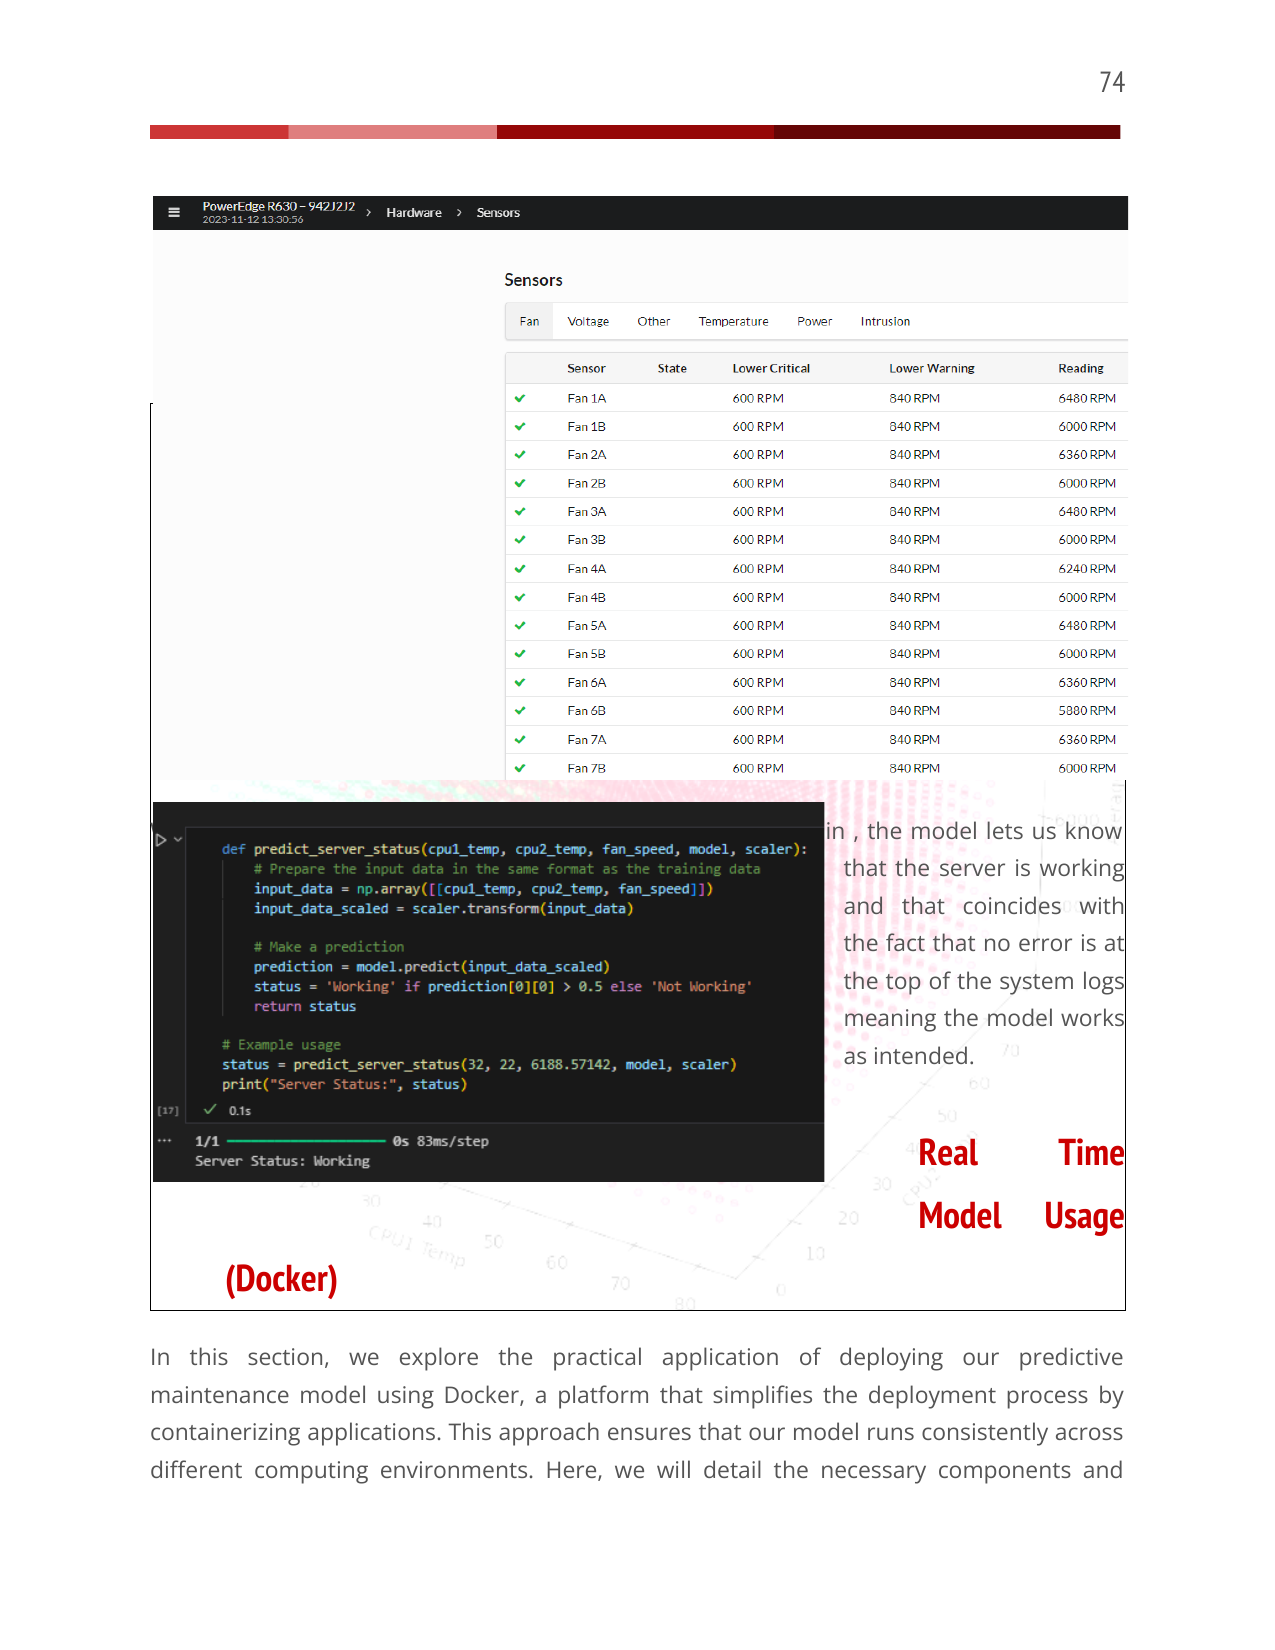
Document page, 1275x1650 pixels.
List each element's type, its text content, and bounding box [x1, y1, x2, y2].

picture [150, 125, 1121, 139]
picture [153, 196, 1129, 780]
subtitle Real Time Model Usage (Docker) [225, 1127, 1125, 1302]
picture [153, 802, 825, 1182]
